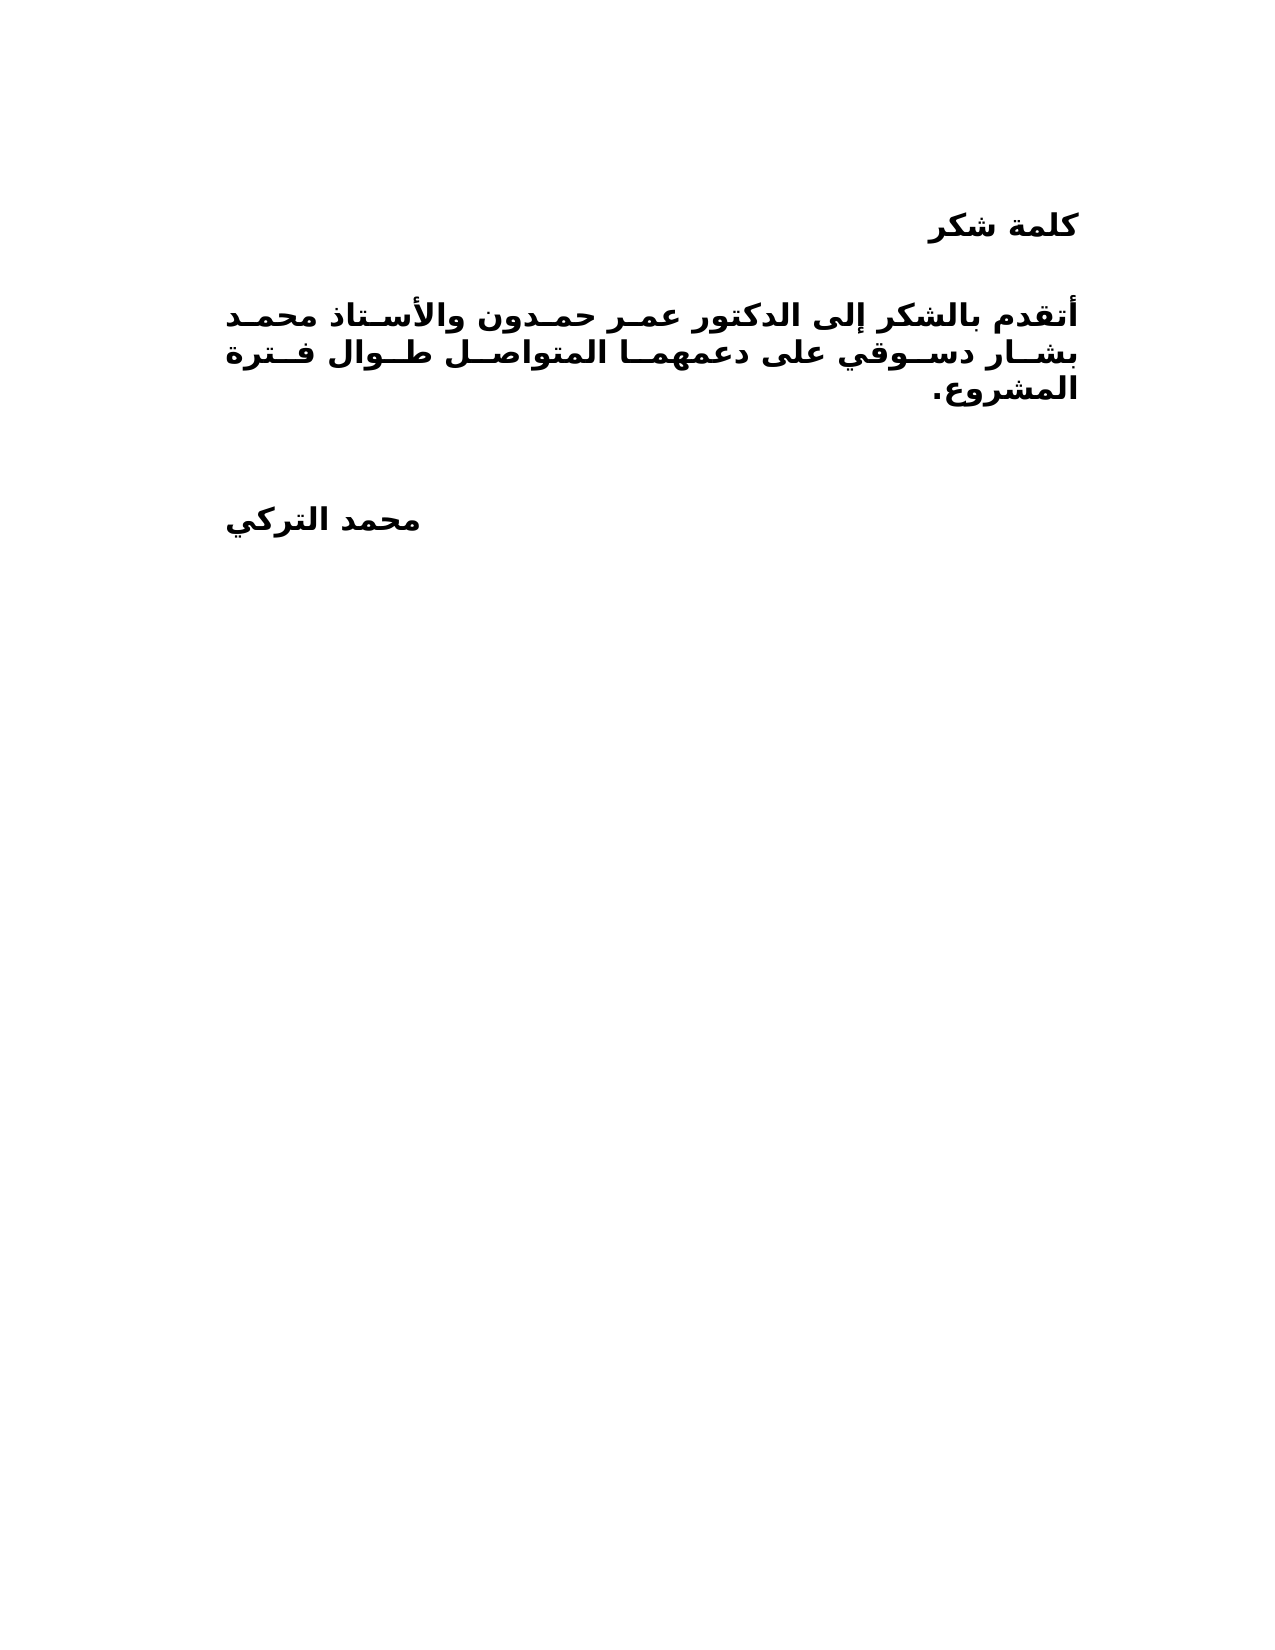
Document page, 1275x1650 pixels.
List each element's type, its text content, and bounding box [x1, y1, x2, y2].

text كلمة شكر [225, 207, 1078, 244]
text محمد التركي [225, 502, 1078, 538]
text أتقدم بالشكر إلى الدكتور عمر حمدون والأستاذ محمد بشار دسوقي على دعمهما المتواصل طوال فترة المشروع. [225, 298, 1078, 407]
